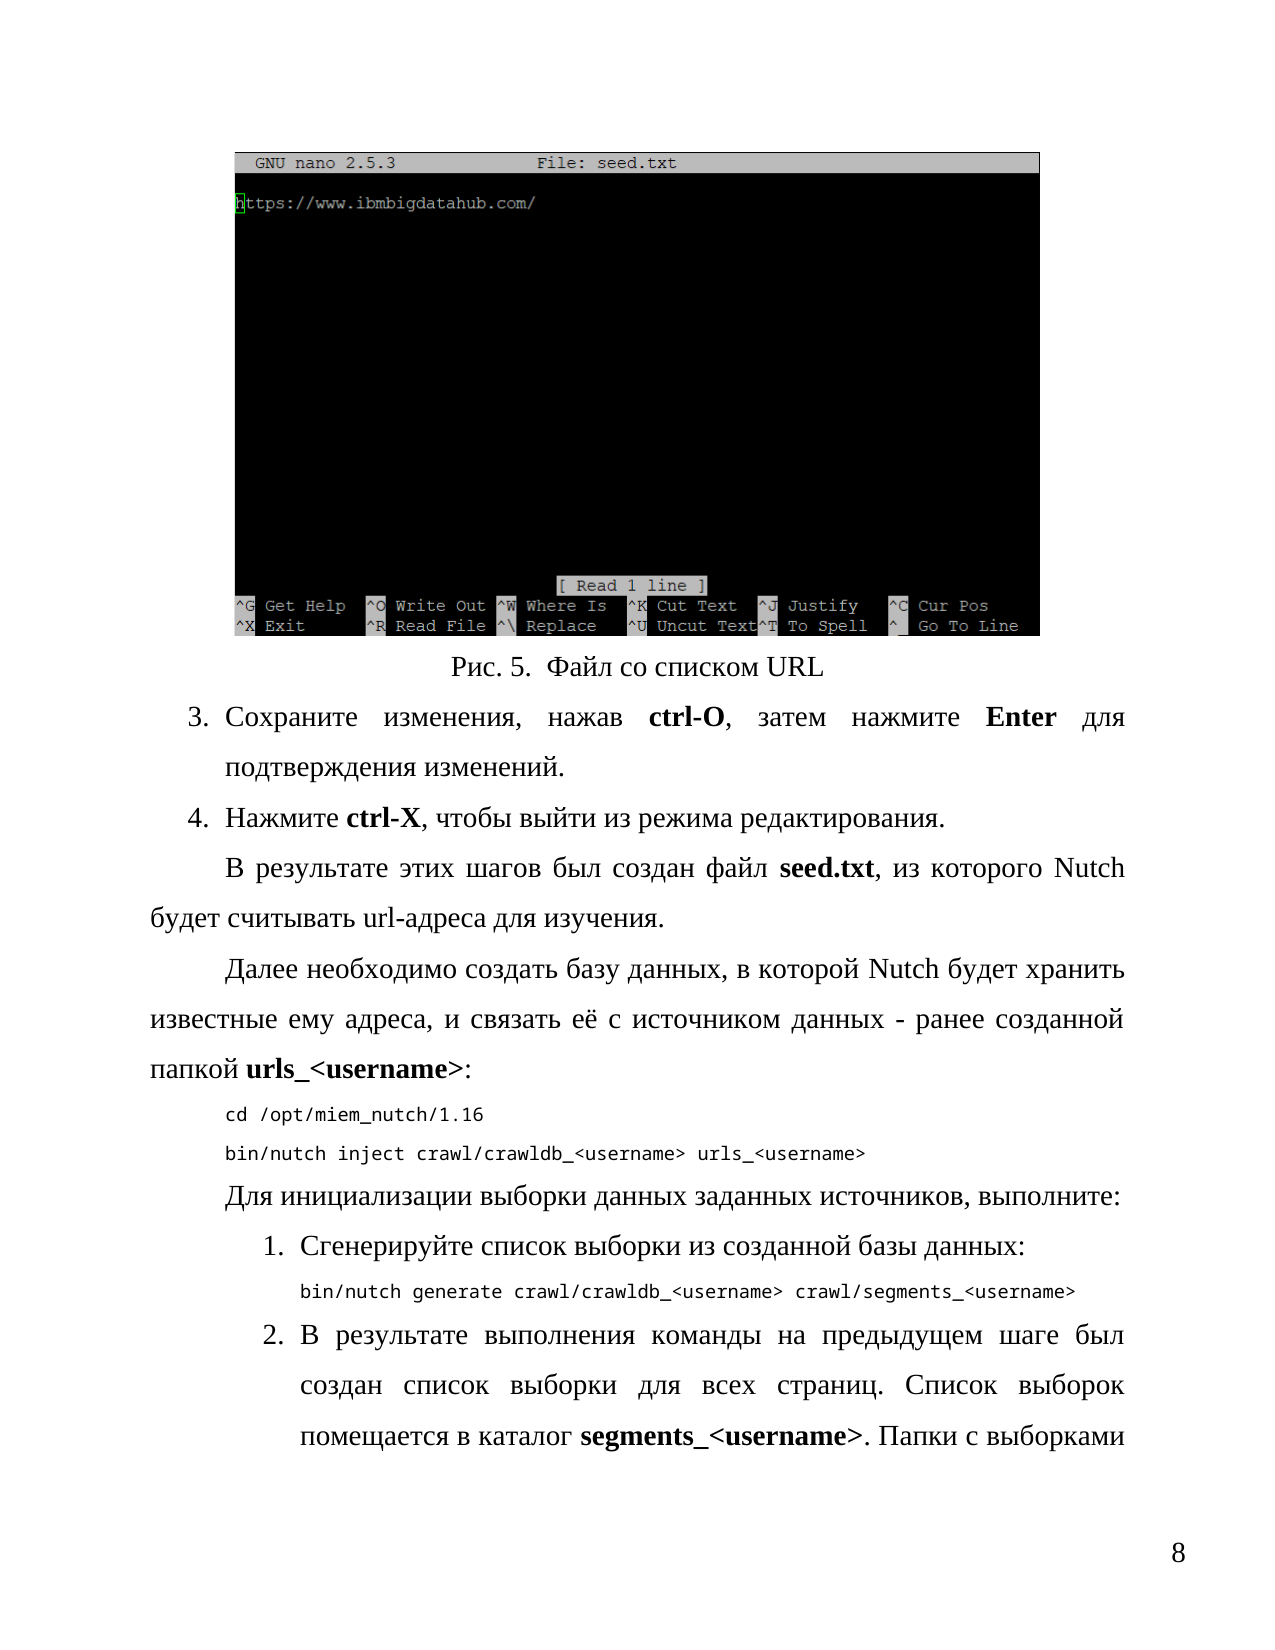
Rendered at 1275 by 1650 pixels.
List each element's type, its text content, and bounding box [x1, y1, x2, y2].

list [262, 1317, 1125, 1451]
picture [234, 150, 1041, 636]
text bin/nutch generate crawl/crawldb_<username> crawl/segments_<username> [225, 1279, 1125, 1304]
text В результате этих шагов был создан файл seed.txt, из которого Nutch будет считывать url-адреса для изучения. [150, 850, 1125, 934]
text cd /opt/miem_nutch/1.16 [225, 1102, 1125, 1127]
text Для инициализации выборки данных заданных источников, выполните: [150, 1178, 1125, 1212]
text Далее необходимо создать базу данных, в которой Nutch будет хранить известные ему адреса, и связать её с источником данных - ранее созданной папкой urls_<username>: [150, 951, 1125, 1085]
list Сохраните изменения, нажав ctrl-O, затем нажмите Enter для подтверждения изменений. [187, 699, 1125, 783]
list Сгенерируйте список выборки из созданной базы данных: [262, 1228, 1125, 1262]
list Нажмите ctrl-X, чтобы выйти из режима редактирования. [187, 800, 1125, 833]
text bin/nutch inject crawl/crawldb_<username> urls_<username> [150, 1140, 1125, 1166]
text Рис. 5. Файл со списком URL [150, 649, 1125, 682]
